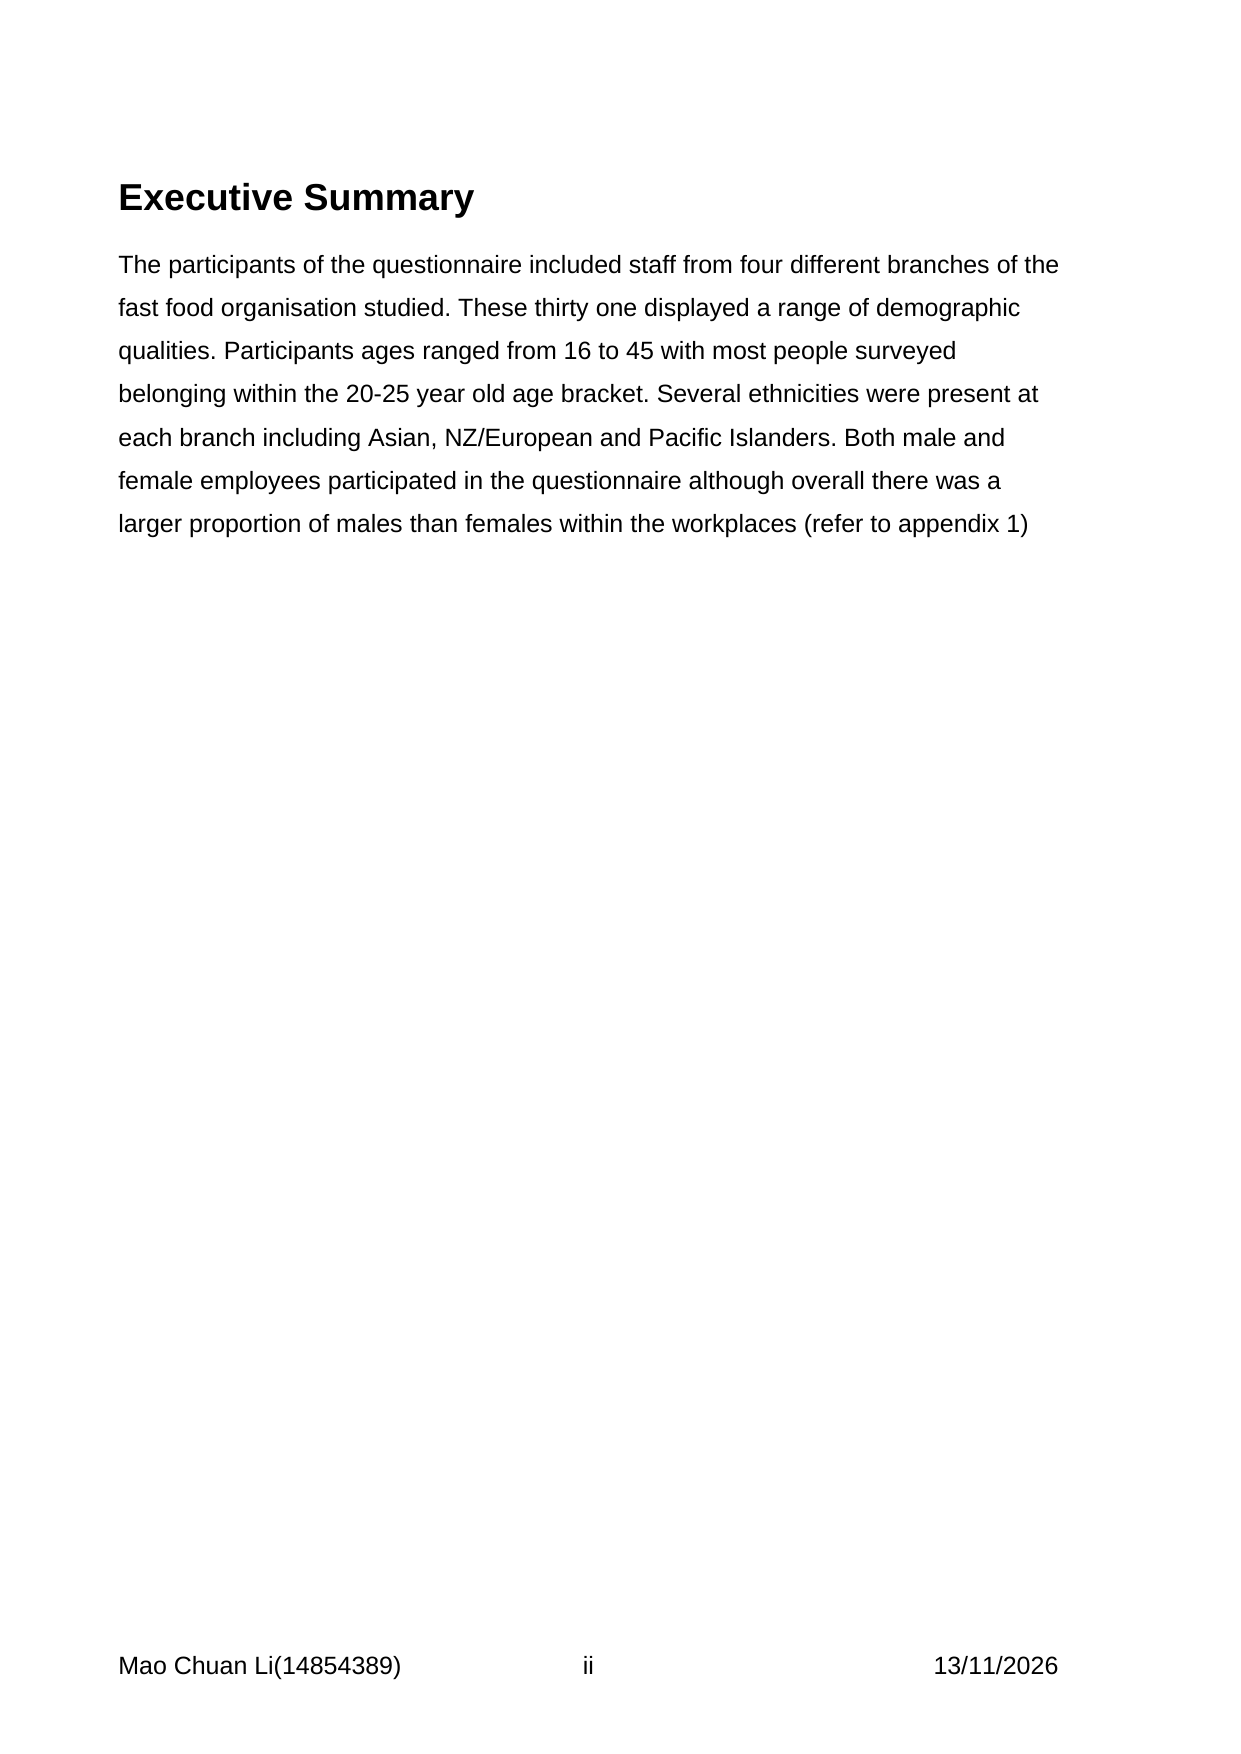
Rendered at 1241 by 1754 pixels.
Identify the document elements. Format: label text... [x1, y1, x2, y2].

subtitle Executive Summary [118, 175, 1063, 218]
text The participants of the questionnaire included staff from four different branches of the fast food organisation studied. These thirty one displayed a range of demographic qualities. Participants ages ranged from 16 to 45 with most people surveyed belonging within the 20-25 year old age bracket. Several ethnicities were present at each branch including Asian, NZ/European and Pacific Islanders. Both male and female employees participated in the questionnaire although overall there was a larger proportion of males than females within the workplaces (refer to appendix 1) [118, 250, 1063, 538]
